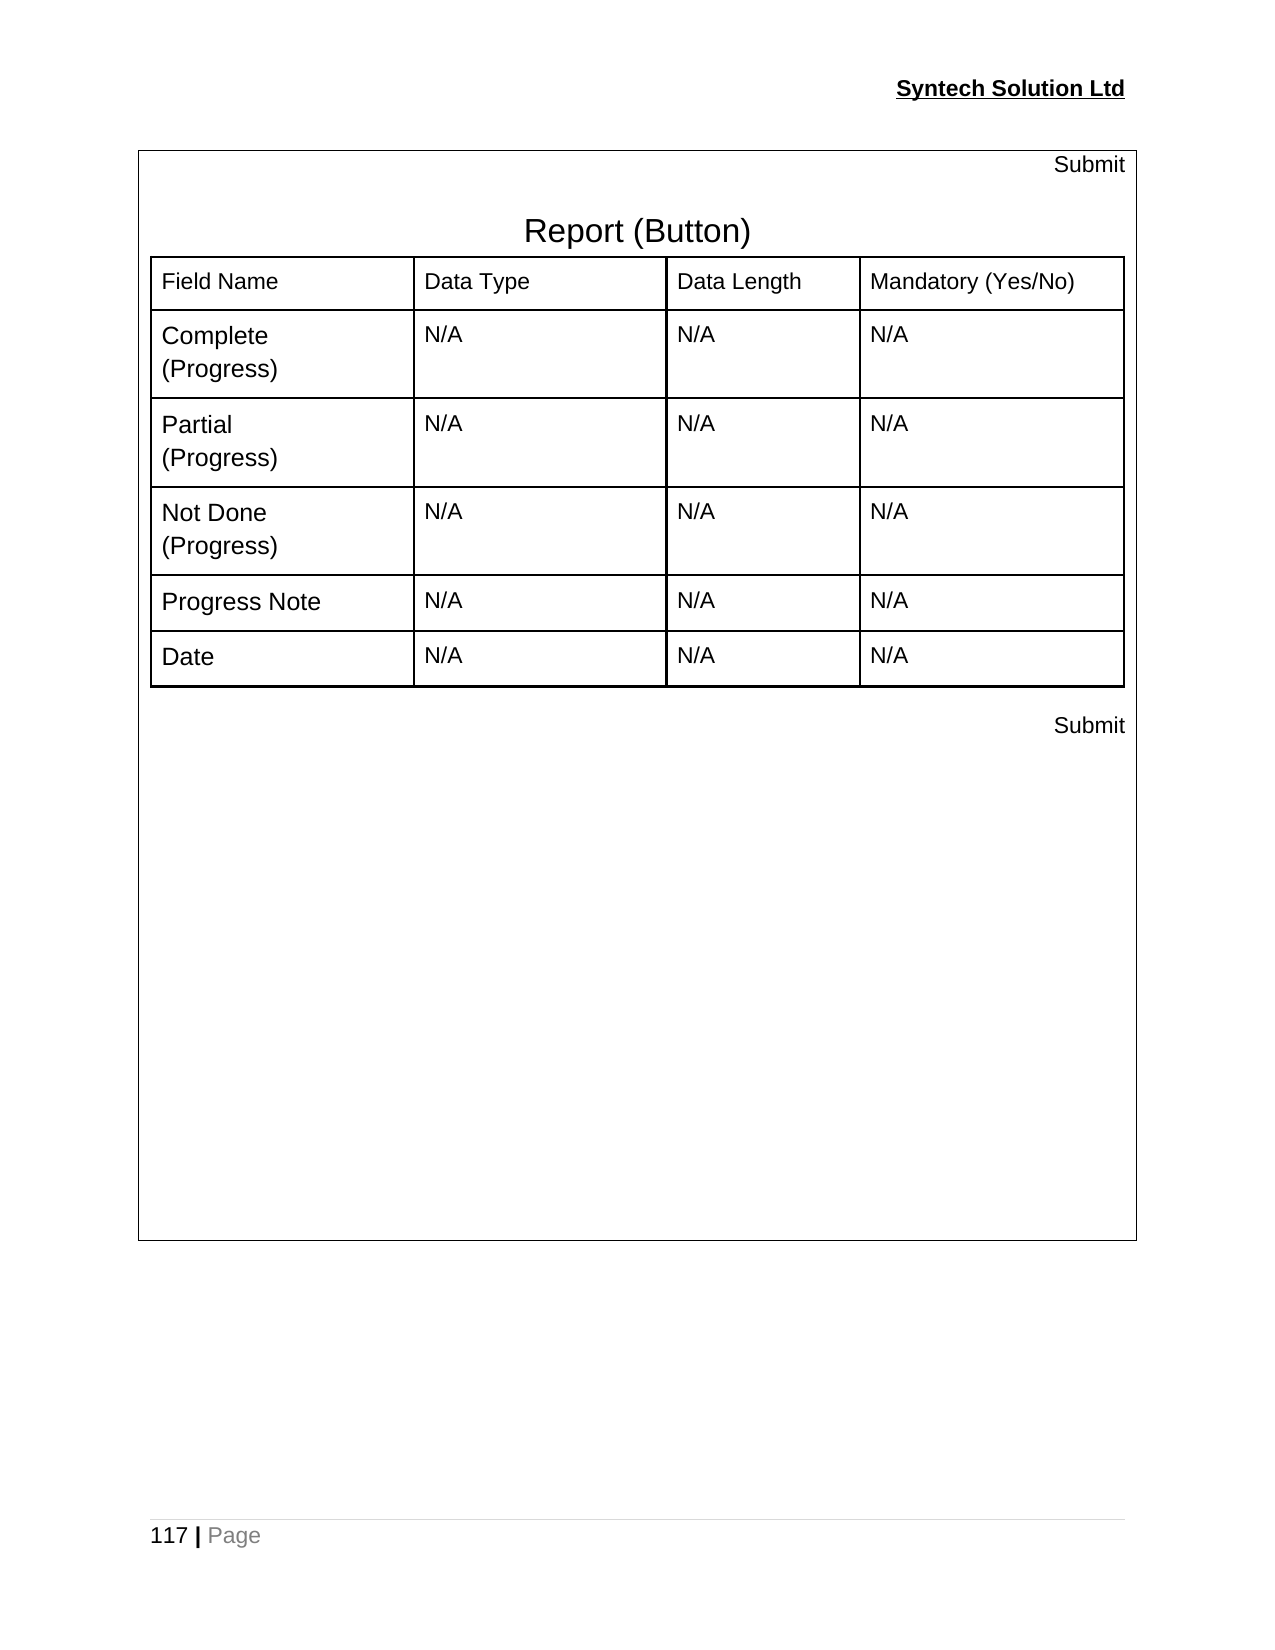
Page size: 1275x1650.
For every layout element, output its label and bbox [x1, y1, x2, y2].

table_header [139, 151, 1136, 1239]
